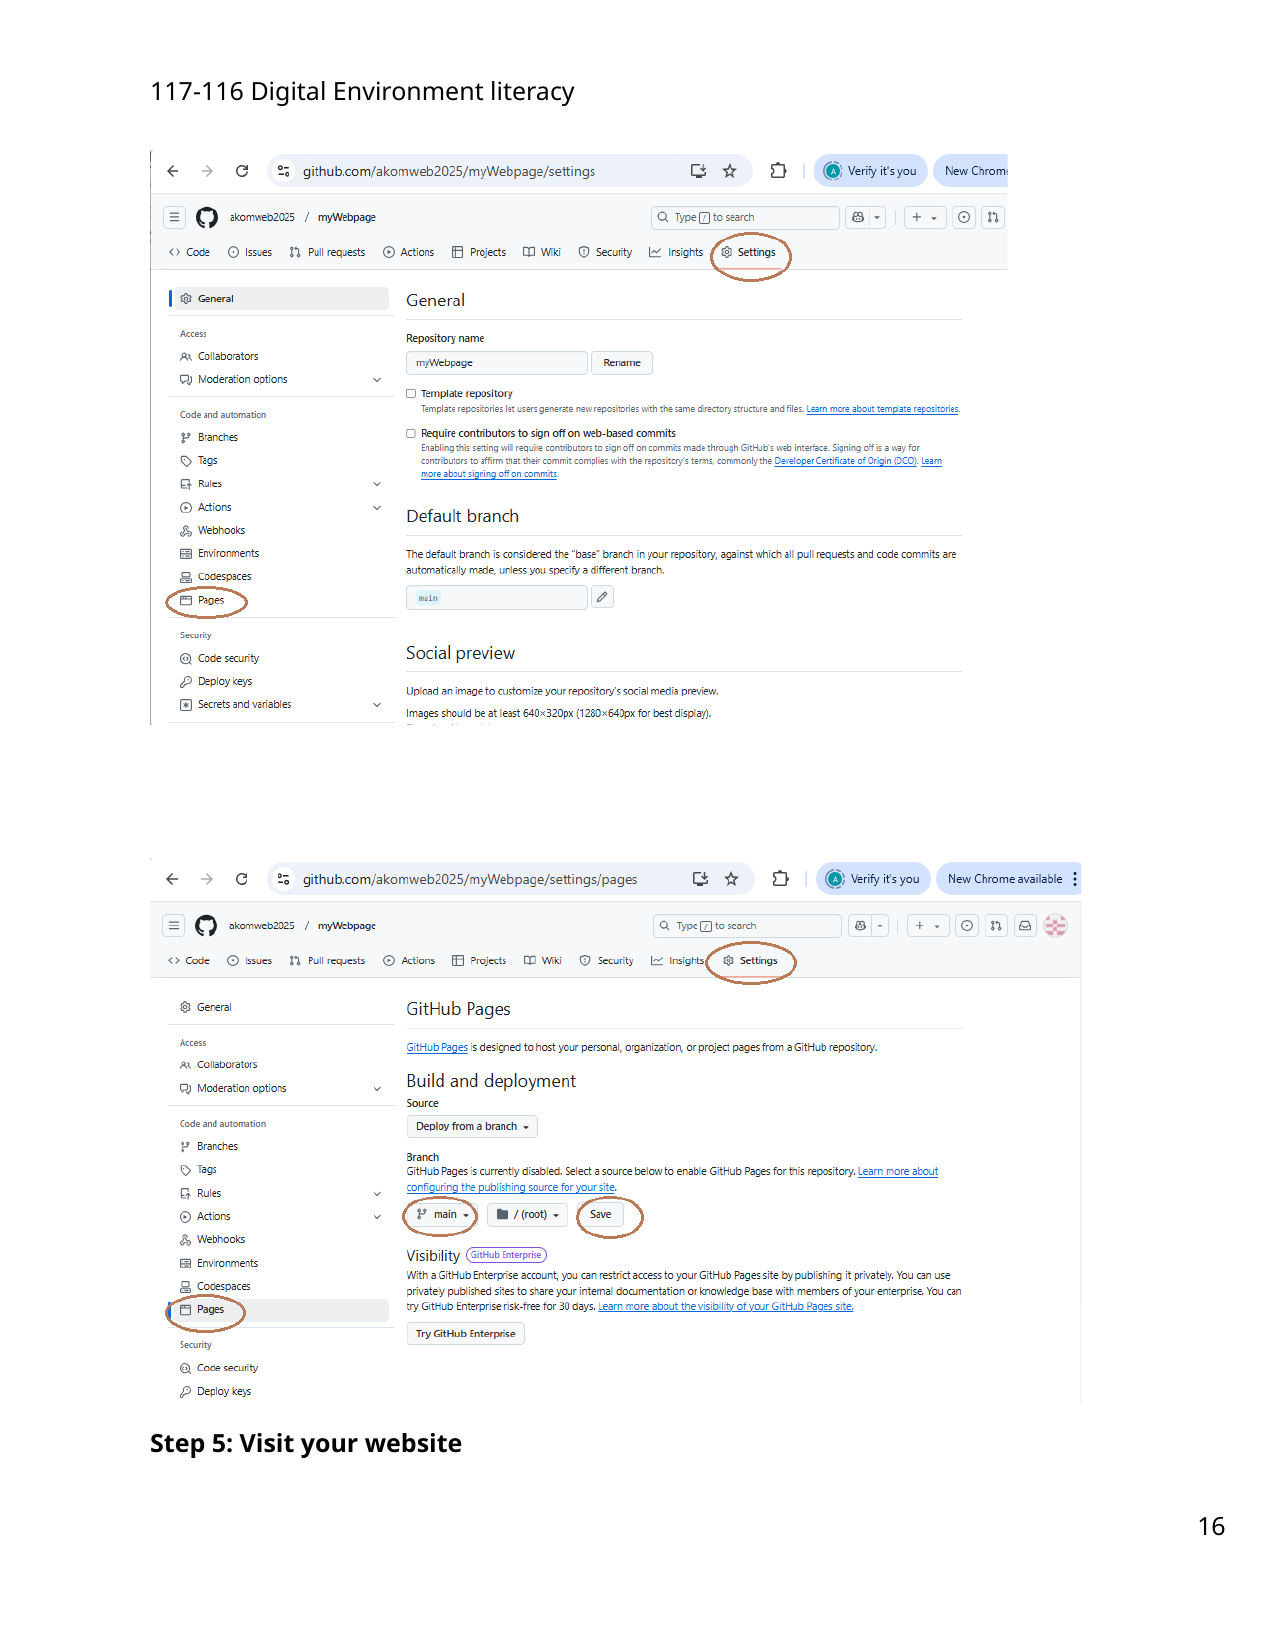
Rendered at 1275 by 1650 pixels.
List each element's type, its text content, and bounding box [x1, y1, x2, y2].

picture [150, 858, 1082, 1405]
text Step 5: Visit your website [150, 1426, 1226, 1460]
picture [150, 150, 1008, 725]
